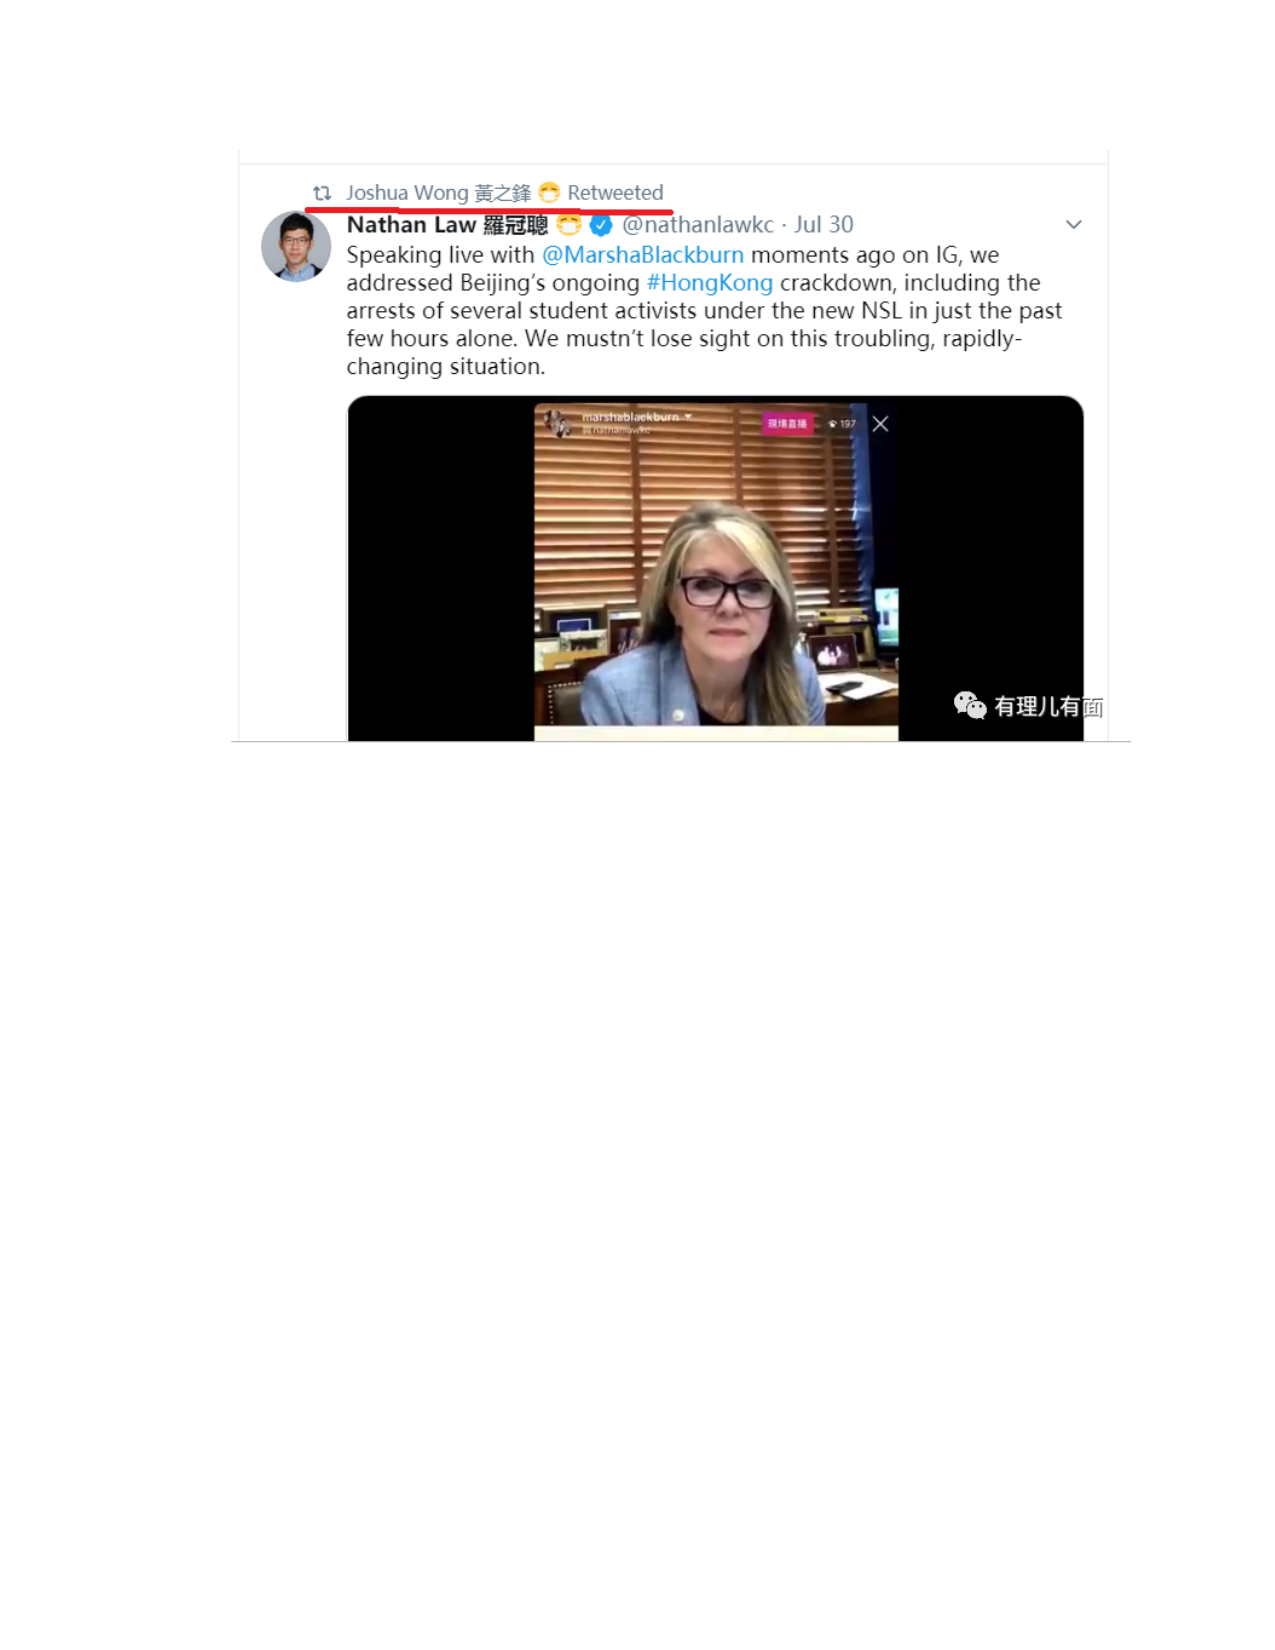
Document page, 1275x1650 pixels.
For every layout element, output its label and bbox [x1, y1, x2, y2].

picture [231, 150, 1132, 746]
